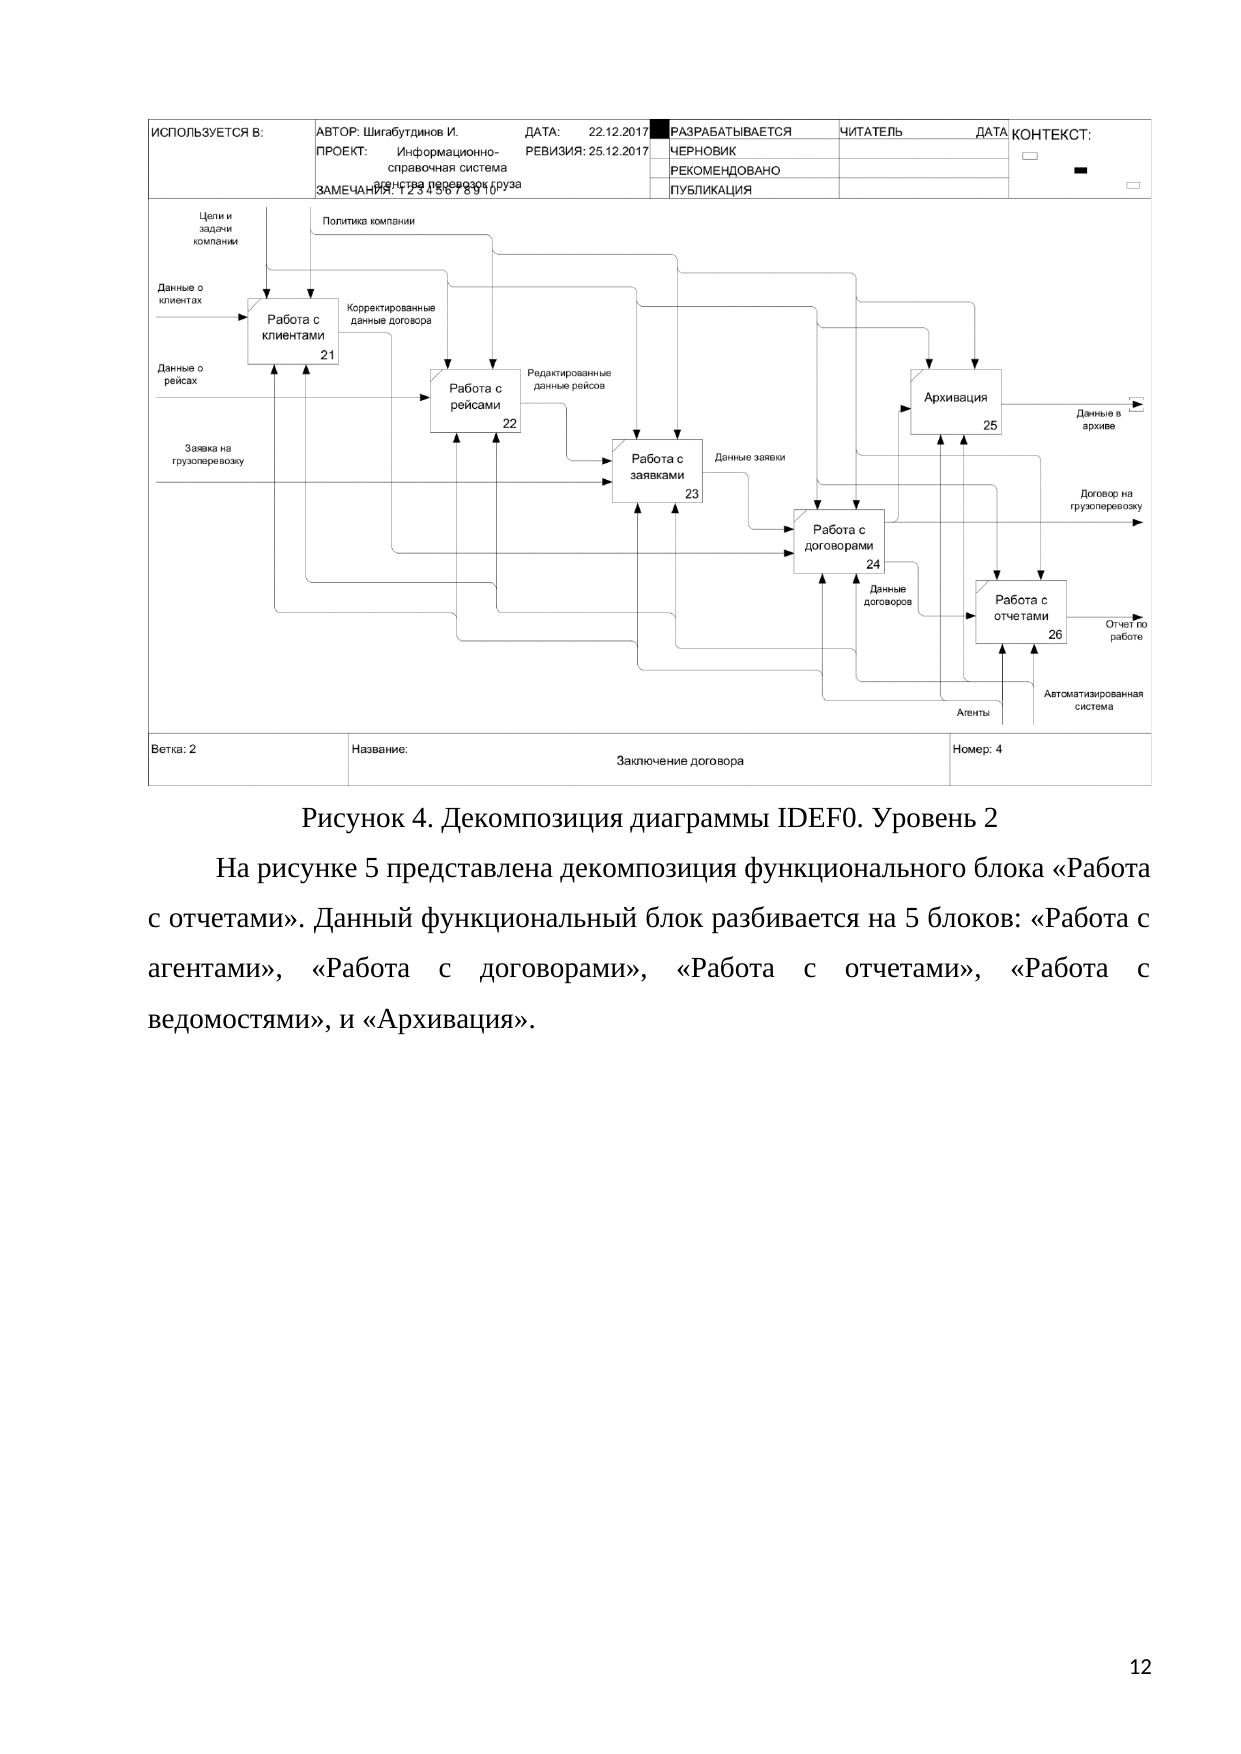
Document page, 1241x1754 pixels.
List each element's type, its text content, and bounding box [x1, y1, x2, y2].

text На рисунке 5 представлена декомпозиция функционального блока «Работа с отчетами». Данный функциональный блок разбивается на 5 блоков: «Работа с агентами», «Работа с договорами», «Работа с отчетами», «Работа с ведомостями», и «Архивация». [148, 850, 1152, 1034]
picture [147, 118, 1152, 786]
text Рисунок 4. Декомпозиция диаграммы IDEF0. Уровень 2 [148, 800, 1152, 833]
